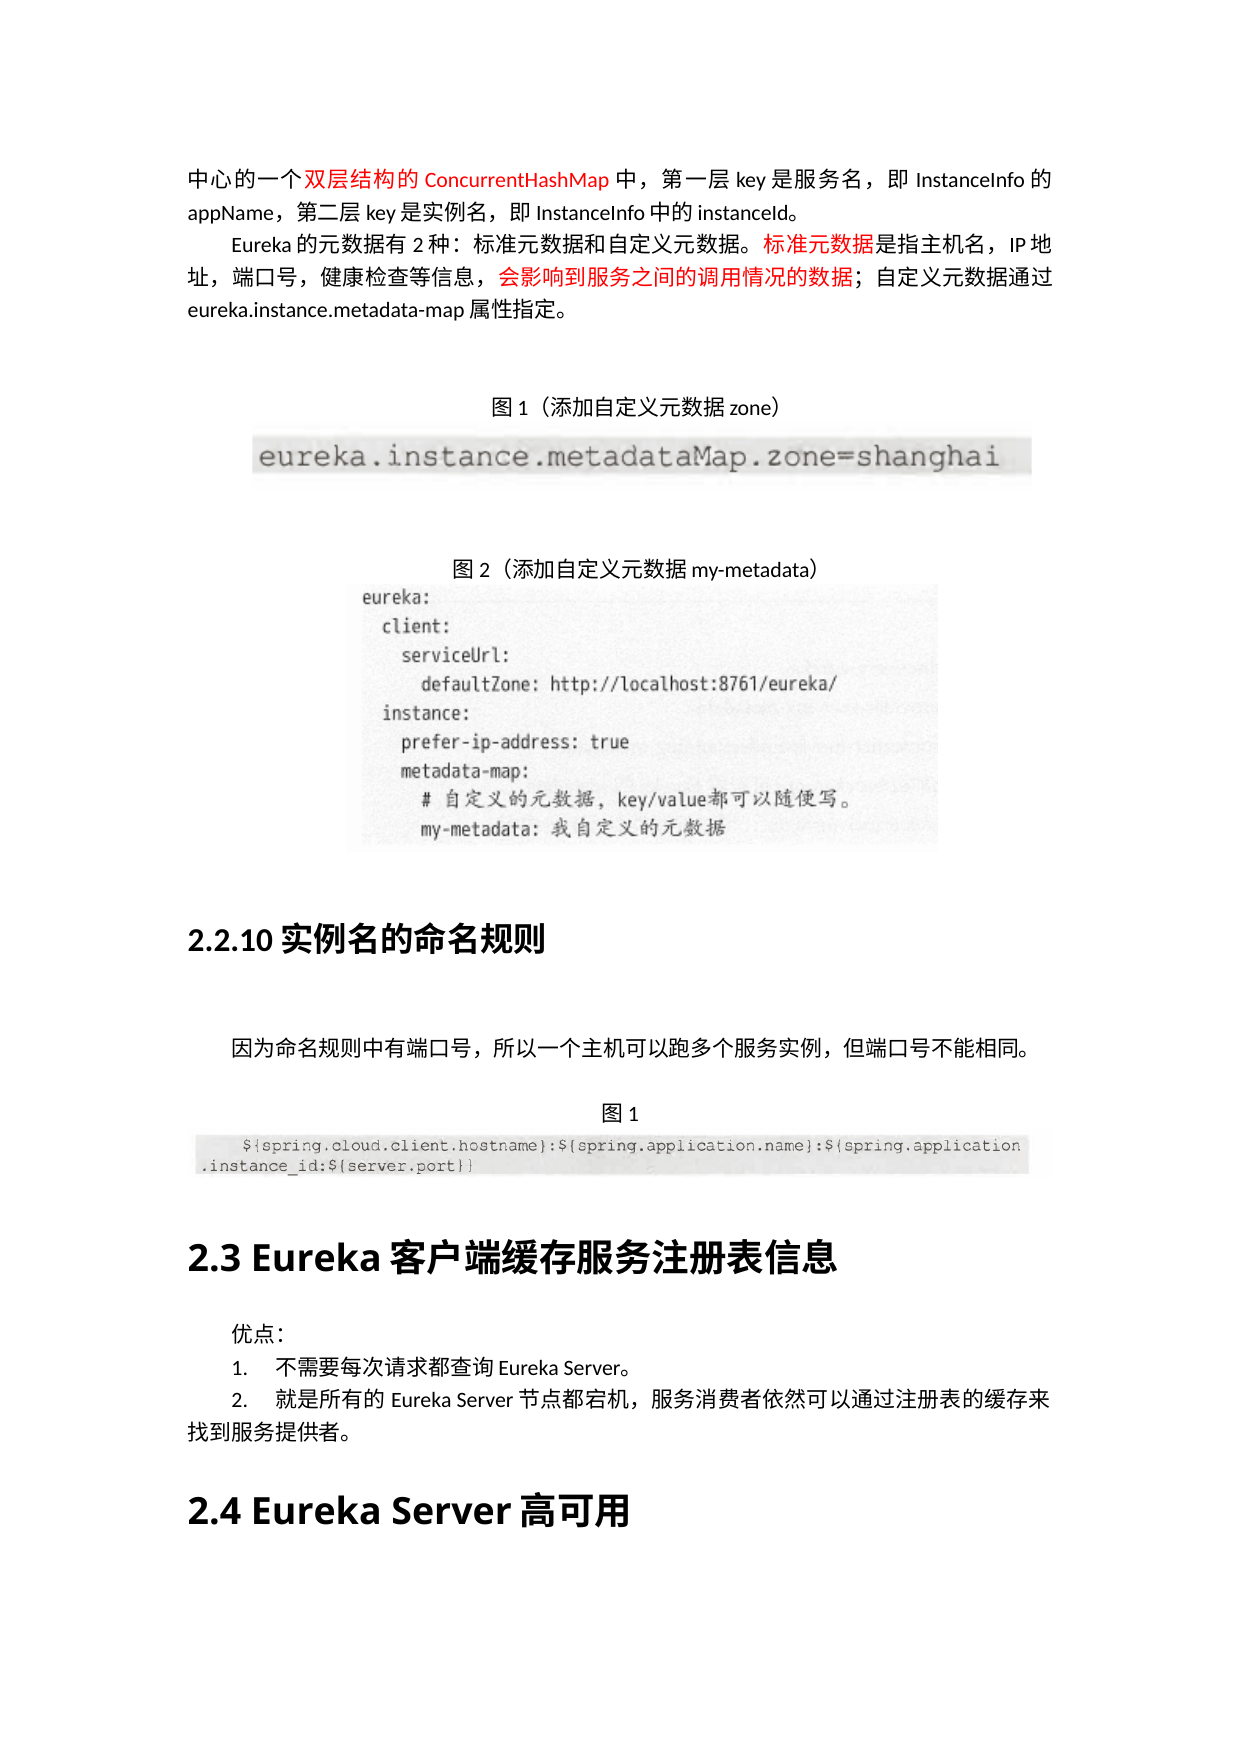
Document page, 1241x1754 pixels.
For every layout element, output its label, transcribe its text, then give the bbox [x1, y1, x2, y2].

list 就是所有的Eureka Server节点都宕机，服务消费者依然可以通过注册表的缓存来找到服务提供者。 [187, 1382, 1053, 1447]
subtitle 2.4 Eureka Server高可用 [187, 1476, 1053, 1541]
text 优点： [187, 1317, 1053, 1349]
text 因为命名规则中有端口号，所以一个主机可以跑多个服务实例，但端口号不能相同。 [187, 1031, 1053, 1063]
text 图1（添加自定义元数据zone） [187, 389, 1053, 422]
picture [188, 1128, 1053, 1178]
subtitle 2.2.10 实例名的命名规则 [187, 904, 1053, 969]
picture [252, 422, 1032, 490]
subtitle 2.3 Eureka客户端缓存服务注册表信息 [187, 1222, 1053, 1287]
picture [346, 584, 938, 852]
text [187, 162, 1053, 227]
text Eureka的元数据有2种：标准元数据和自定义元数据。标准元数据是指主机名，IP地址，端口号，健康检查等信息，会影响到服务之间的调用情况的数据；自定义元数据通过eureka.instance.metadata-map属性指定。 [187, 227, 1053, 324]
text 图1 [187, 1096, 1053, 1128]
text 图2（添加自定义元数据my-metadata） [187, 552, 1053, 584]
list 不需要每次请求都查询Eureka Server。 [187, 1349, 1053, 1382]
